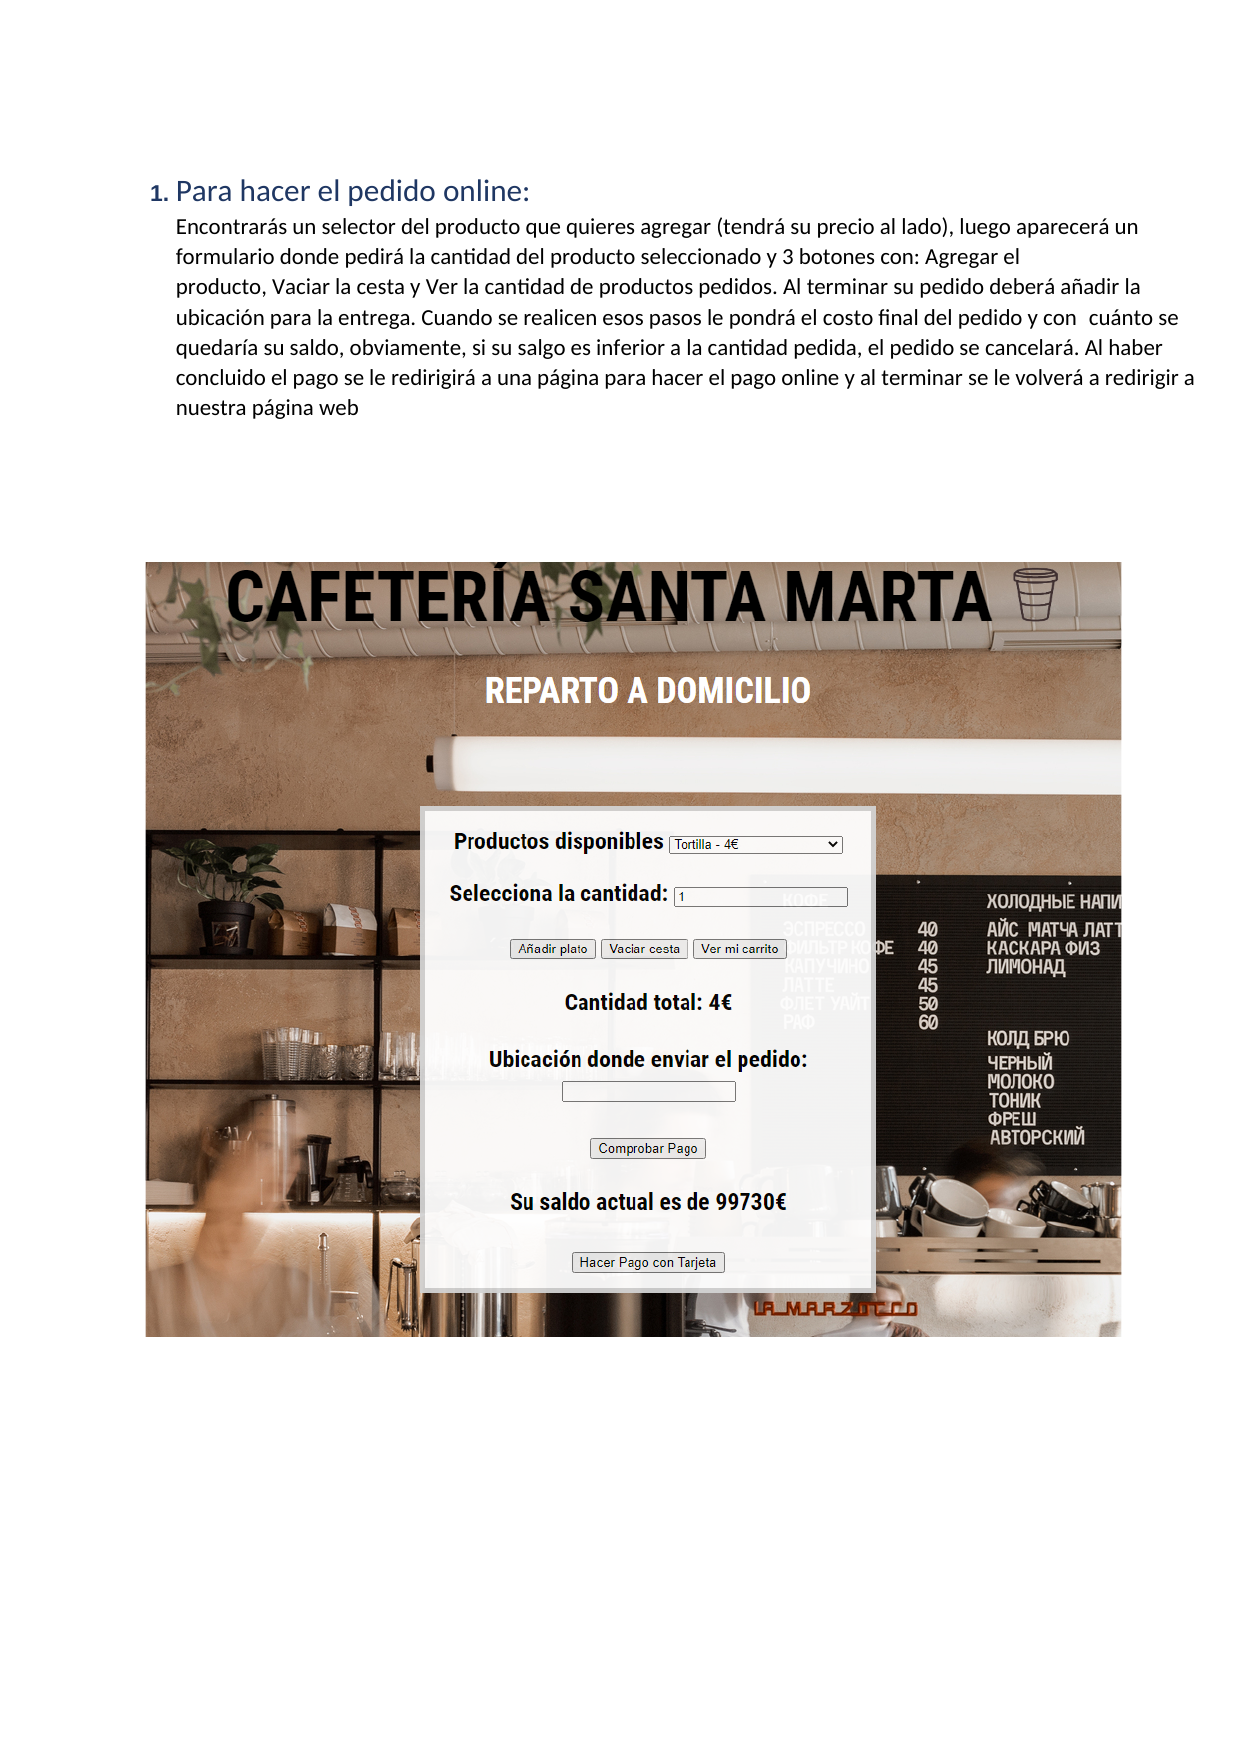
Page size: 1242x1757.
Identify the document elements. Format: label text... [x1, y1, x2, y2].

subtitle Para hacer el pedido online: [150, 171, 1210, 209]
picture [145, 562, 1122, 1337]
text Encontrarás un selector del producto que quieres agregar (tendrá su precio al lado), luego aparecerá un formulario donde pedirá la cantidad del producto seleccionado y 3 botones con: Agregar el producto, Vaciar la cesta y Ver la cantidad de productos pedidos. Al terminar su pedido deberá añadir la ubicación para la entrega. Cuando se realicen esos pasos le pondrá el costo final del pedido y con cuánto se quedaría su saldo, obviamente, si su salgo es inferior a la cantidad pedida, el pedido se cancelará. Al haber concluido el pago se le redirigirá a una página para hacer el pago online y al terminar se le volverá a redirigir a nuestra página web [176, 212, 1210, 421]
